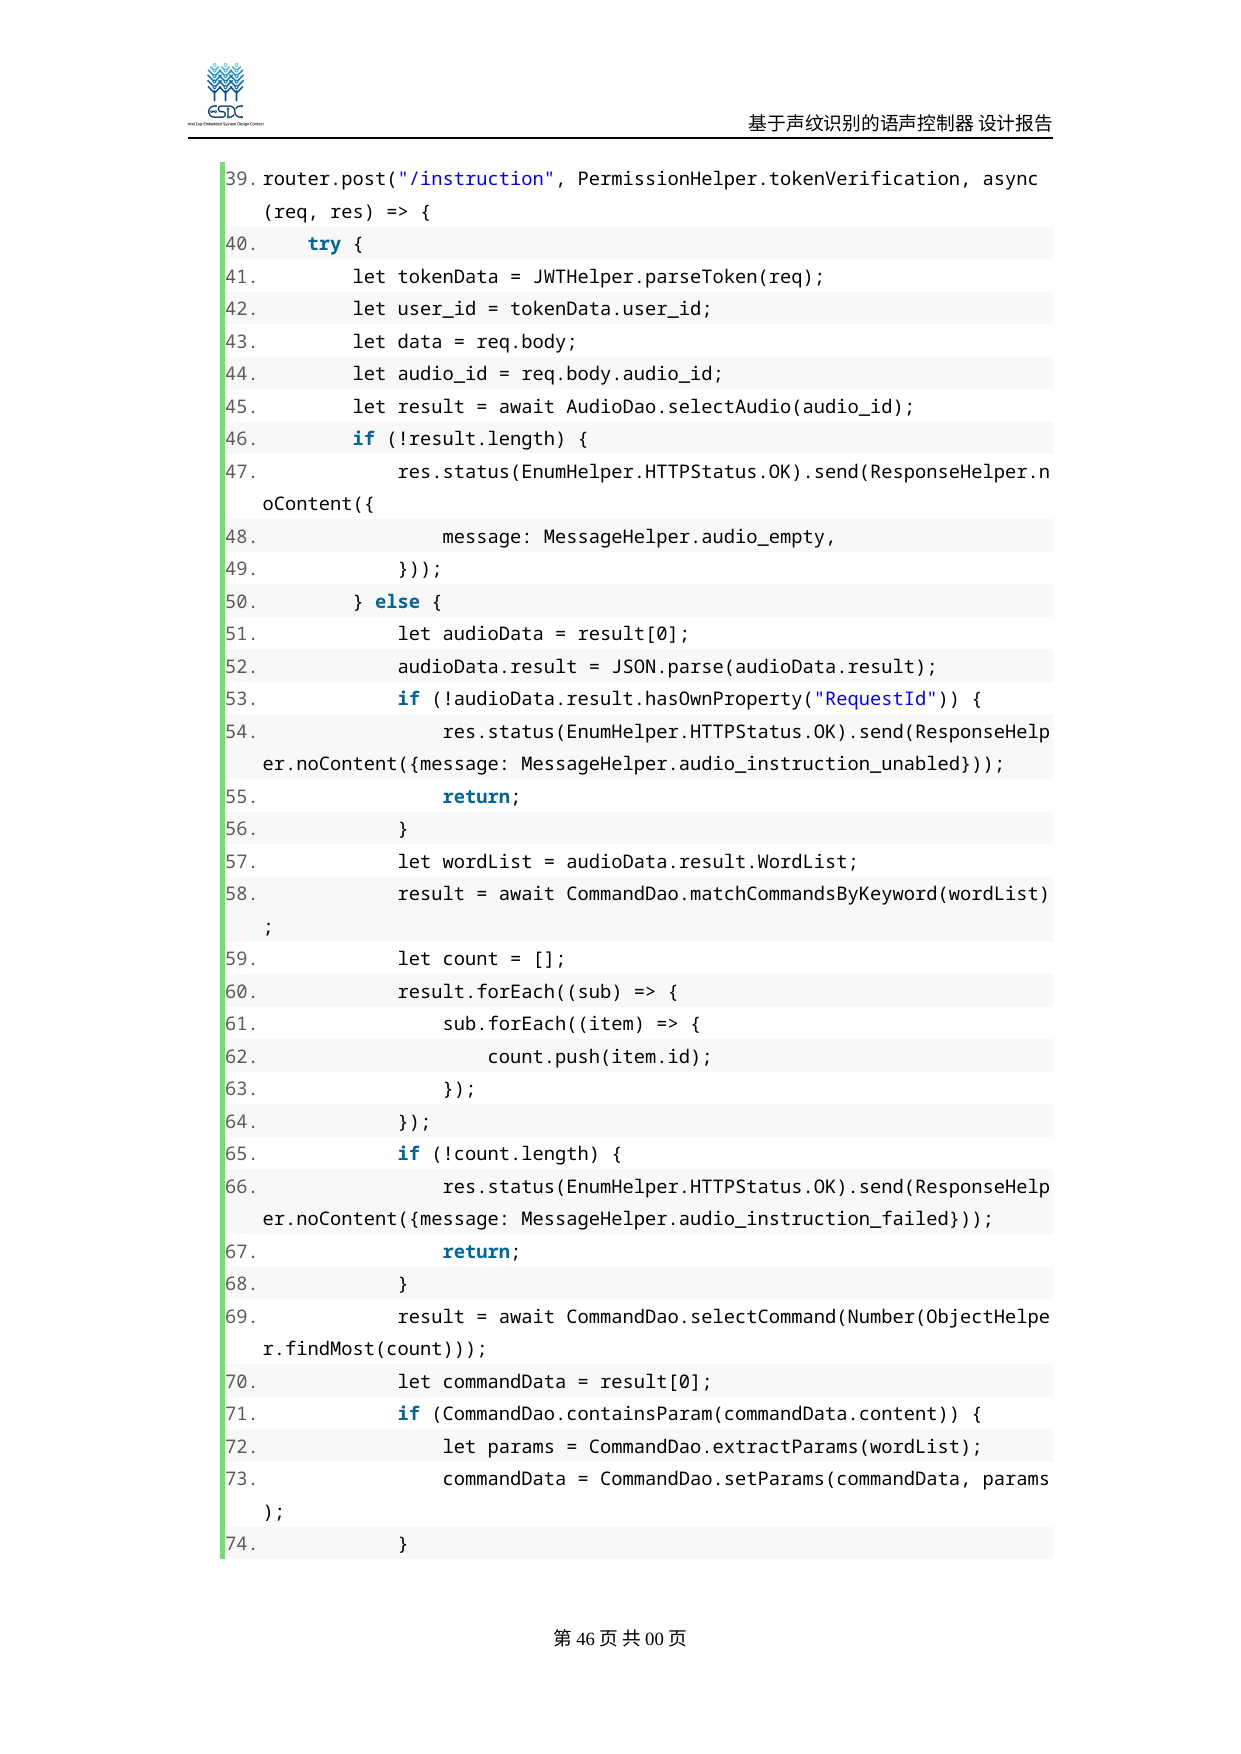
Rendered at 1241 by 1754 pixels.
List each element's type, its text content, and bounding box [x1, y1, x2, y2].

list let user_id = tokenData.user_id; [225, 292, 1053, 324]
list } else { [225, 584, 1053, 617]
list try { [225, 227, 1053, 259]
list res.status(EnumHelper.HTTPStatus.OK).send(ResponseHelper.noContent({message: MessageHelper.audio_instruction_unabled})); [225, 714, 1053, 779]
list let count = []; [225, 942, 1053, 974]
list result = await CommandDao.selectCommand(Number(ObjectHelper.findMost(count))); [225, 1299, 1053, 1364]
list result = await CommandDao.matchCommandsByKeyword(wordList); [225, 877, 1053, 942]
list if (!count.length) { [225, 1137, 1053, 1169]
list audioData.result = JSON.parse(audioData.result); [225, 649, 1053, 682]
list let data = req.body; [225, 324, 1053, 357]
list } [225, 1267, 1053, 1299]
list router.post("/instruction", PermissionHelper.tokenVerification, async (req, res) => { [225, 162, 1053, 227]
list res.status(EnumHelper.HTTPStatus.OK).send(ResponseHelper.noContent({ [225, 454, 1053, 519]
list count.push(item.id); [225, 1039, 1053, 1072]
list return; [225, 779, 1053, 812]
list let params = CommandDao.extractParams(wordList); [225, 1429, 1053, 1462]
list }); [225, 1072, 1053, 1104]
list return; [225, 1234, 1053, 1267]
list message: MessageHelper.audio_empty, [225, 519, 1053, 552]
picture [187, 63, 264, 126]
list if (!audioData.result.hasOwnProperty("RequestId")) { [225, 682, 1053, 714]
list } [225, 812, 1053, 844]
list } [225, 1527, 1053, 1559]
list let commandData = result[0]; [225, 1364, 1053, 1397]
list let result = await AudioDao.selectAudio(audio_id); [225, 389, 1053, 422]
list let tokenData = JWTHelper.parseToken(req); [225, 259, 1053, 292]
list let audioData = result[0]; [225, 617, 1053, 649]
list result.forEach((sub) => { [225, 974, 1053, 1007]
list let wordList = audioData.result.WordList; [225, 844, 1053, 877]
list commandData = CommandDao.setParams(commandData, params); [225, 1462, 1053, 1527]
list if (!result.length) { [225, 422, 1053, 454]
list sub.forEach((item) => { [225, 1007, 1053, 1039]
list }); [225, 1104, 1053, 1137]
list let audio_id = req.body.audio_id; [225, 357, 1053, 389]
list if (CommandDao.containsParam(commandData.content)) { [225, 1397, 1053, 1429]
list })); [225, 552, 1053, 584]
list res.status(EnumHelper.HTTPStatus.OK).send(ResponseHelper.noContent({message: MessageHelper.audio_instruction_failed})); [225, 1169, 1053, 1234]
